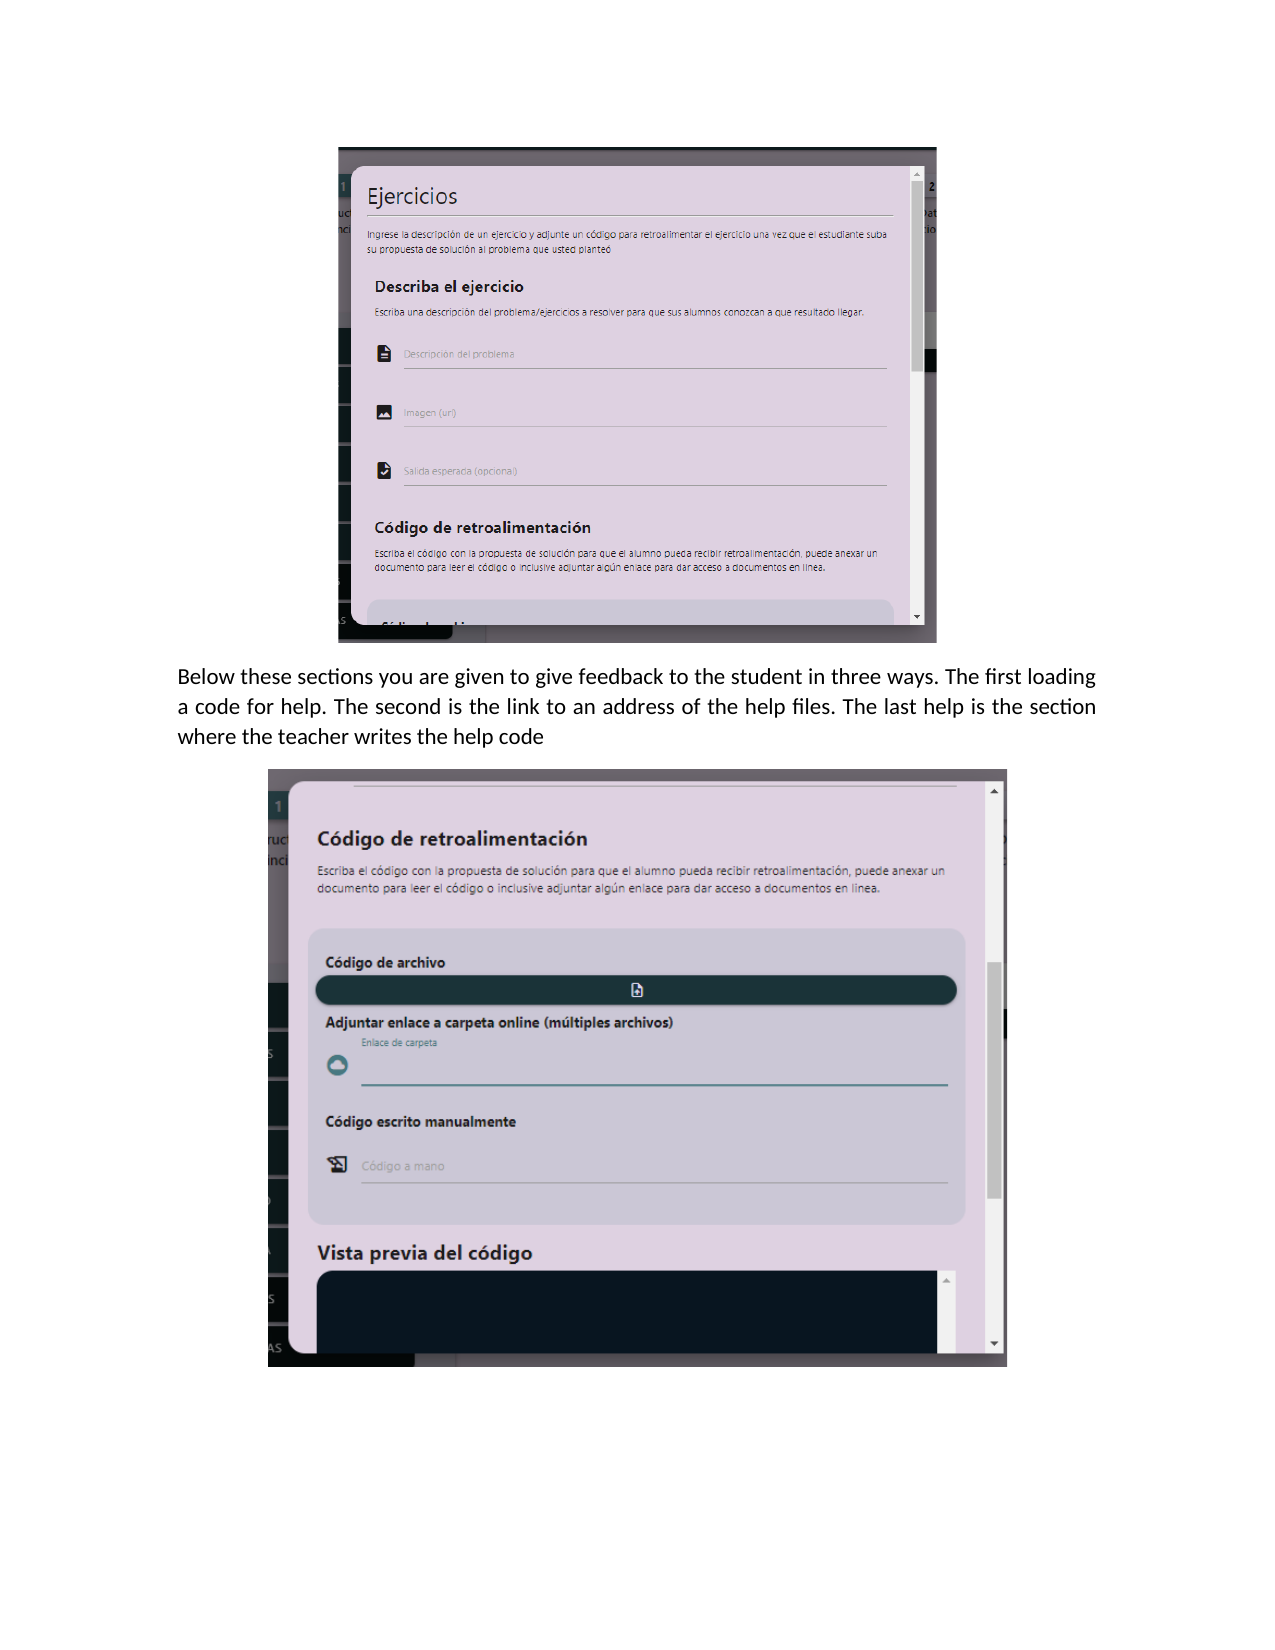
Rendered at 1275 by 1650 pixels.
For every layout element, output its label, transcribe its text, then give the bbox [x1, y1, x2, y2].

picture [268, 769, 1008, 1367]
text Below these sections you are given to give feedback to the student in three ways. The first loading a code for help. The second is the link to an address of the help files. The last help is the section where the teacher writes the help code [177, 662, 1098, 750]
picture [338, 147, 937, 643]
